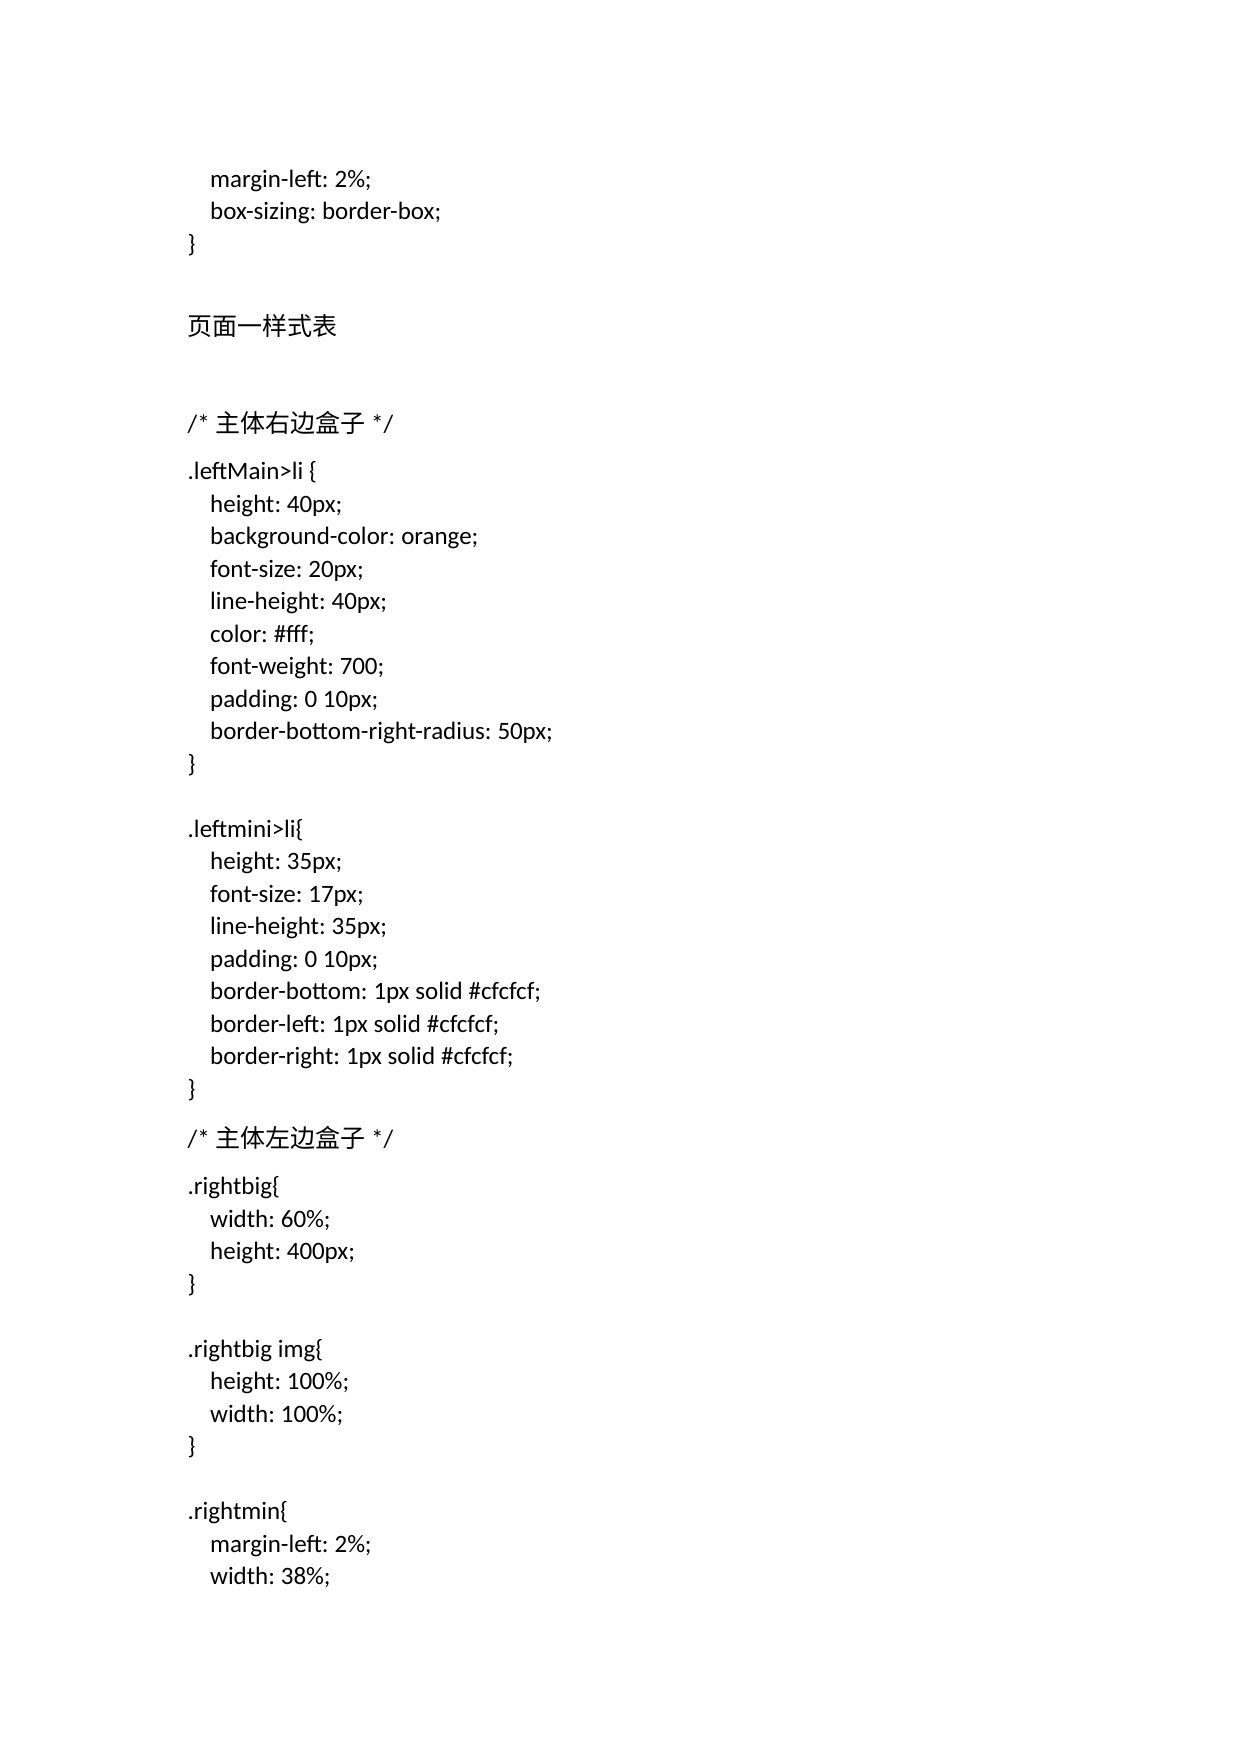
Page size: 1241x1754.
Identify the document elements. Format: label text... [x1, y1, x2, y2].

text .rightmin{ [187, 1494, 1053, 1527]
text } [187, 747, 1053, 779]
text width: 38%; [187, 1559, 1053, 1592]
text height: 400px; [187, 1234, 1053, 1267]
text .leftMain>li { [187, 454, 1053, 487]
text .rightbig{ [187, 1169, 1053, 1202]
text margin-left: 2%; [187, 162, 1053, 194]
text height: 35px; [187, 844, 1053, 877]
text height: 40px; [187, 487, 1053, 519]
text width: 100%; [187, 1397, 1053, 1429]
text border-bottom-right-radius: 50px; [187, 714, 1053, 747]
text } [187, 1267, 1053, 1299]
text line-height: 35px; [187, 909, 1053, 942]
text .leftmini>li{ [187, 812, 1053, 844]
text } [187, 1429, 1053, 1462]
text 页面一样式表 [187, 292, 1053, 357]
text font-size: 17px; [187, 877, 1053, 909]
text padding: 0 10px; [187, 682, 1053, 714]
text height: 100%; [187, 1364, 1053, 1397]
text background-color: orange; [187, 519, 1053, 552]
text } [187, 227, 1053, 259]
text } [187, 1072, 1053, 1104]
text box-sizing: border-box; [187, 194, 1053, 227]
text margin-left: 2%; [187, 1527, 1053, 1559]
text font-weight: 700; [187, 649, 1053, 682]
text border-right: 1px solid #cfcfcf; [187, 1039, 1053, 1072]
text color: #fff; [187, 617, 1053, 649]
text /* 主体左边盒子 */ [187, 1104, 1053, 1169]
text border-left: 1px solid #cfcfcf; [187, 1007, 1053, 1039]
text border-bottom: 1px solid #cfcfcf; [187, 974, 1053, 1007]
text font-size: 20px; [187, 552, 1053, 584]
text width: 60%; [187, 1202, 1053, 1234]
text /* 主体右边盒子 */ [187, 389, 1053, 454]
text .rightbig img{ [187, 1332, 1053, 1364]
text line-height: 40px; [187, 584, 1053, 617]
text padding: 0 10px; [187, 942, 1053, 974]
